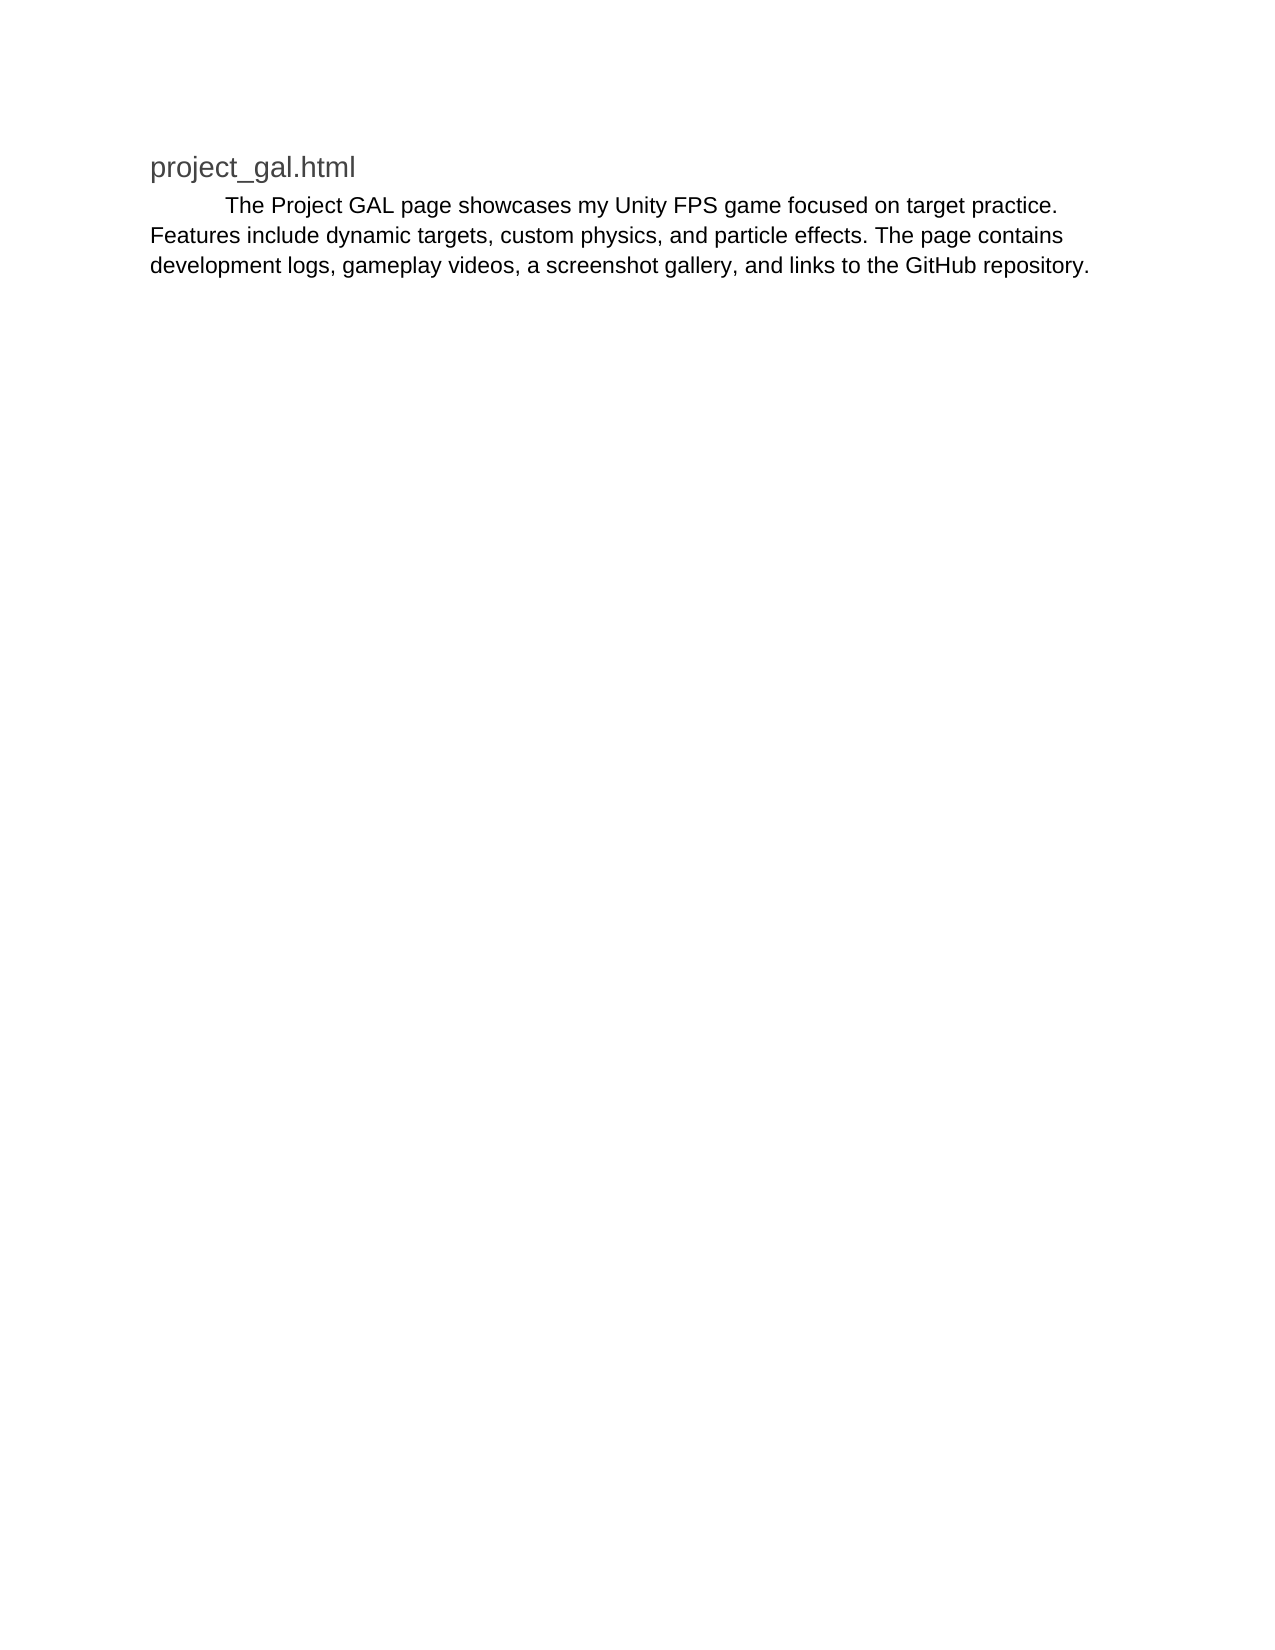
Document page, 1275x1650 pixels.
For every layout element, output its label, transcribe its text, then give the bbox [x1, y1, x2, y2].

subtitle project_gal.html [150, 150, 1125, 183]
text The Project GAL page showcases my Unity FPS game focused on target practice. Features include dynamic targets, custom physics, and particle effects. The page contains development logs, gameplay videos, a screenshot gallery, and links to the GitHub repository. [150, 192, 1125, 279]
